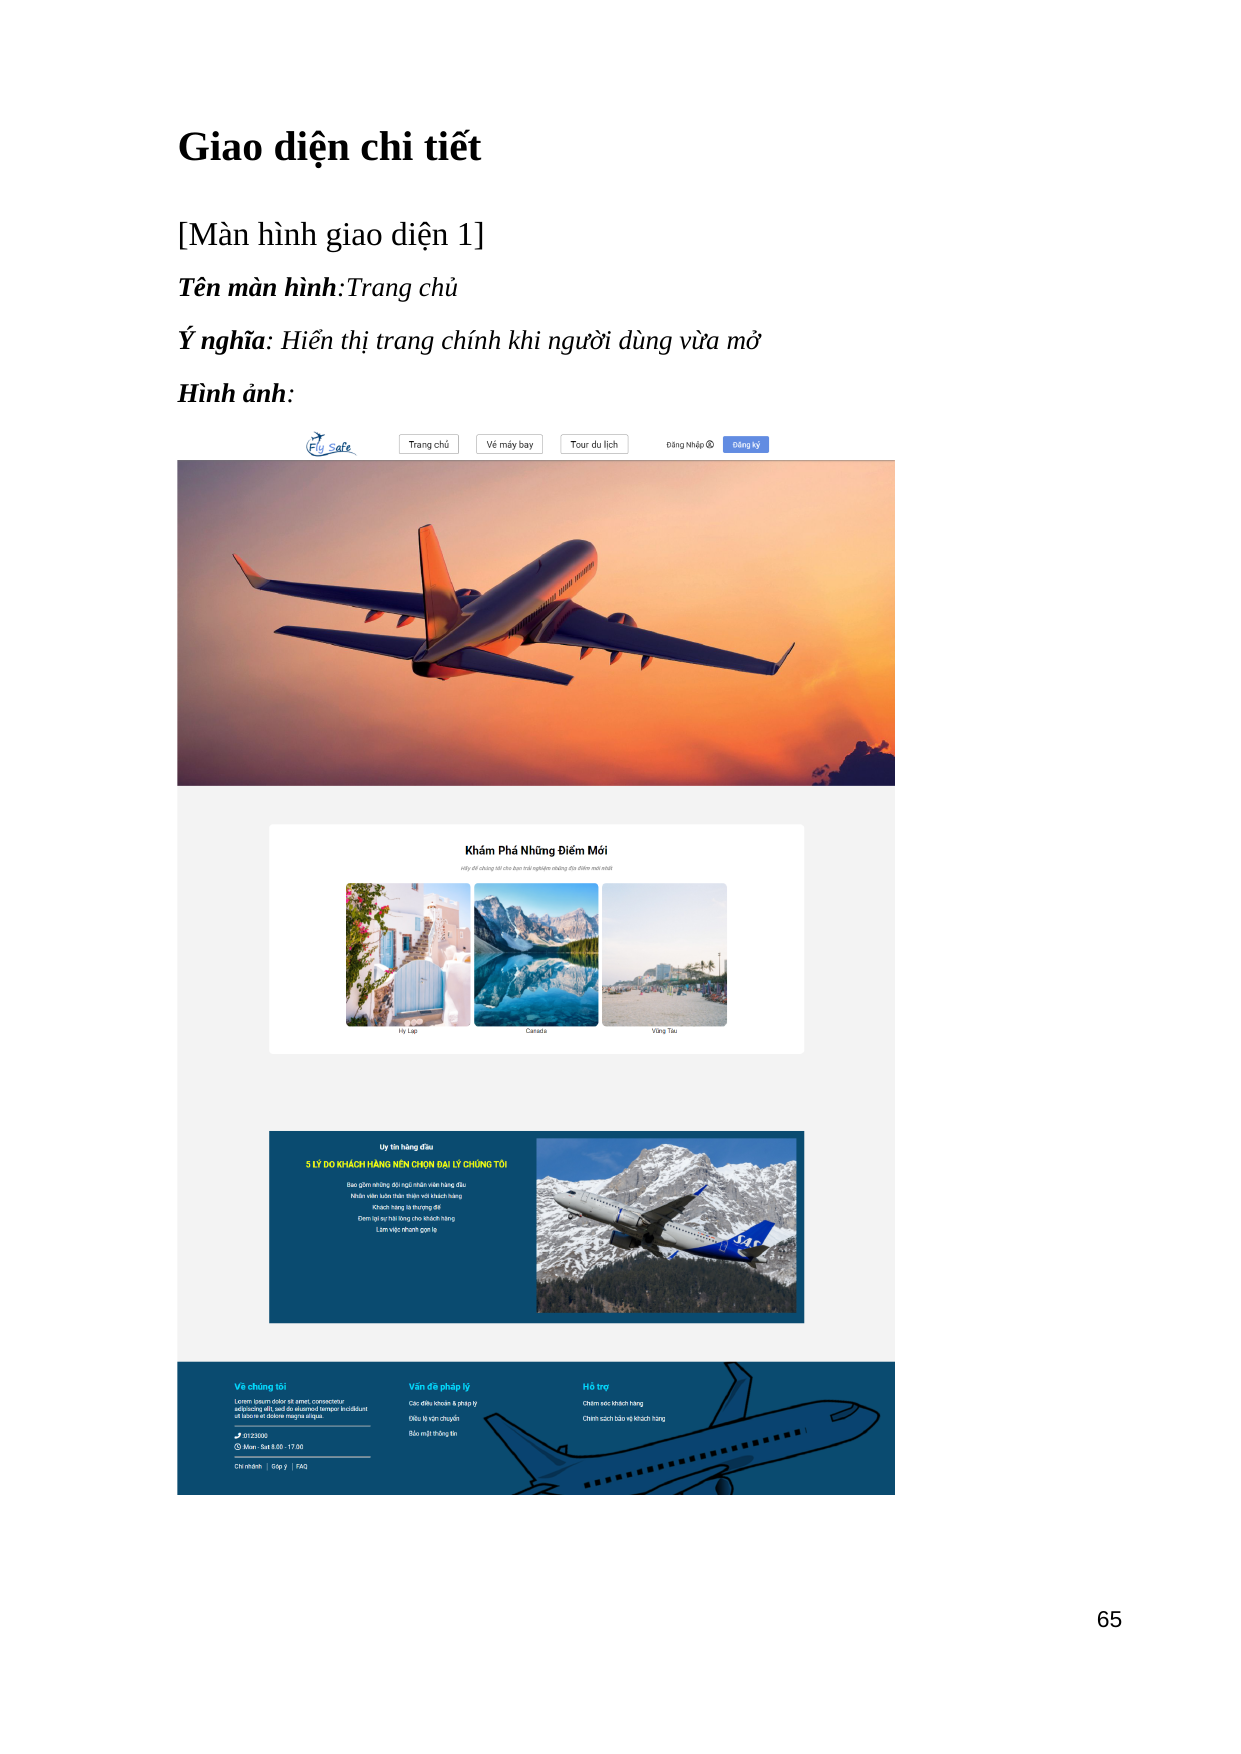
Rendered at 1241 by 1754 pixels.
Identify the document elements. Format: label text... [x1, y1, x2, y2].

picture [177, 429, 895, 1495]
subtitle [Màn hình giao diện 1] [177, 214, 1122, 253]
text Tên màn hình:Trang chủ [177, 271, 1122, 302]
subtitle Giao diện chi tiết [177, 122, 1122, 170]
text Hình ảnh: [177, 377, 1122, 408]
text Ý nghĩa: Hiển thị trang chính khi người dùng vừa mở [177, 324, 1122, 355]
